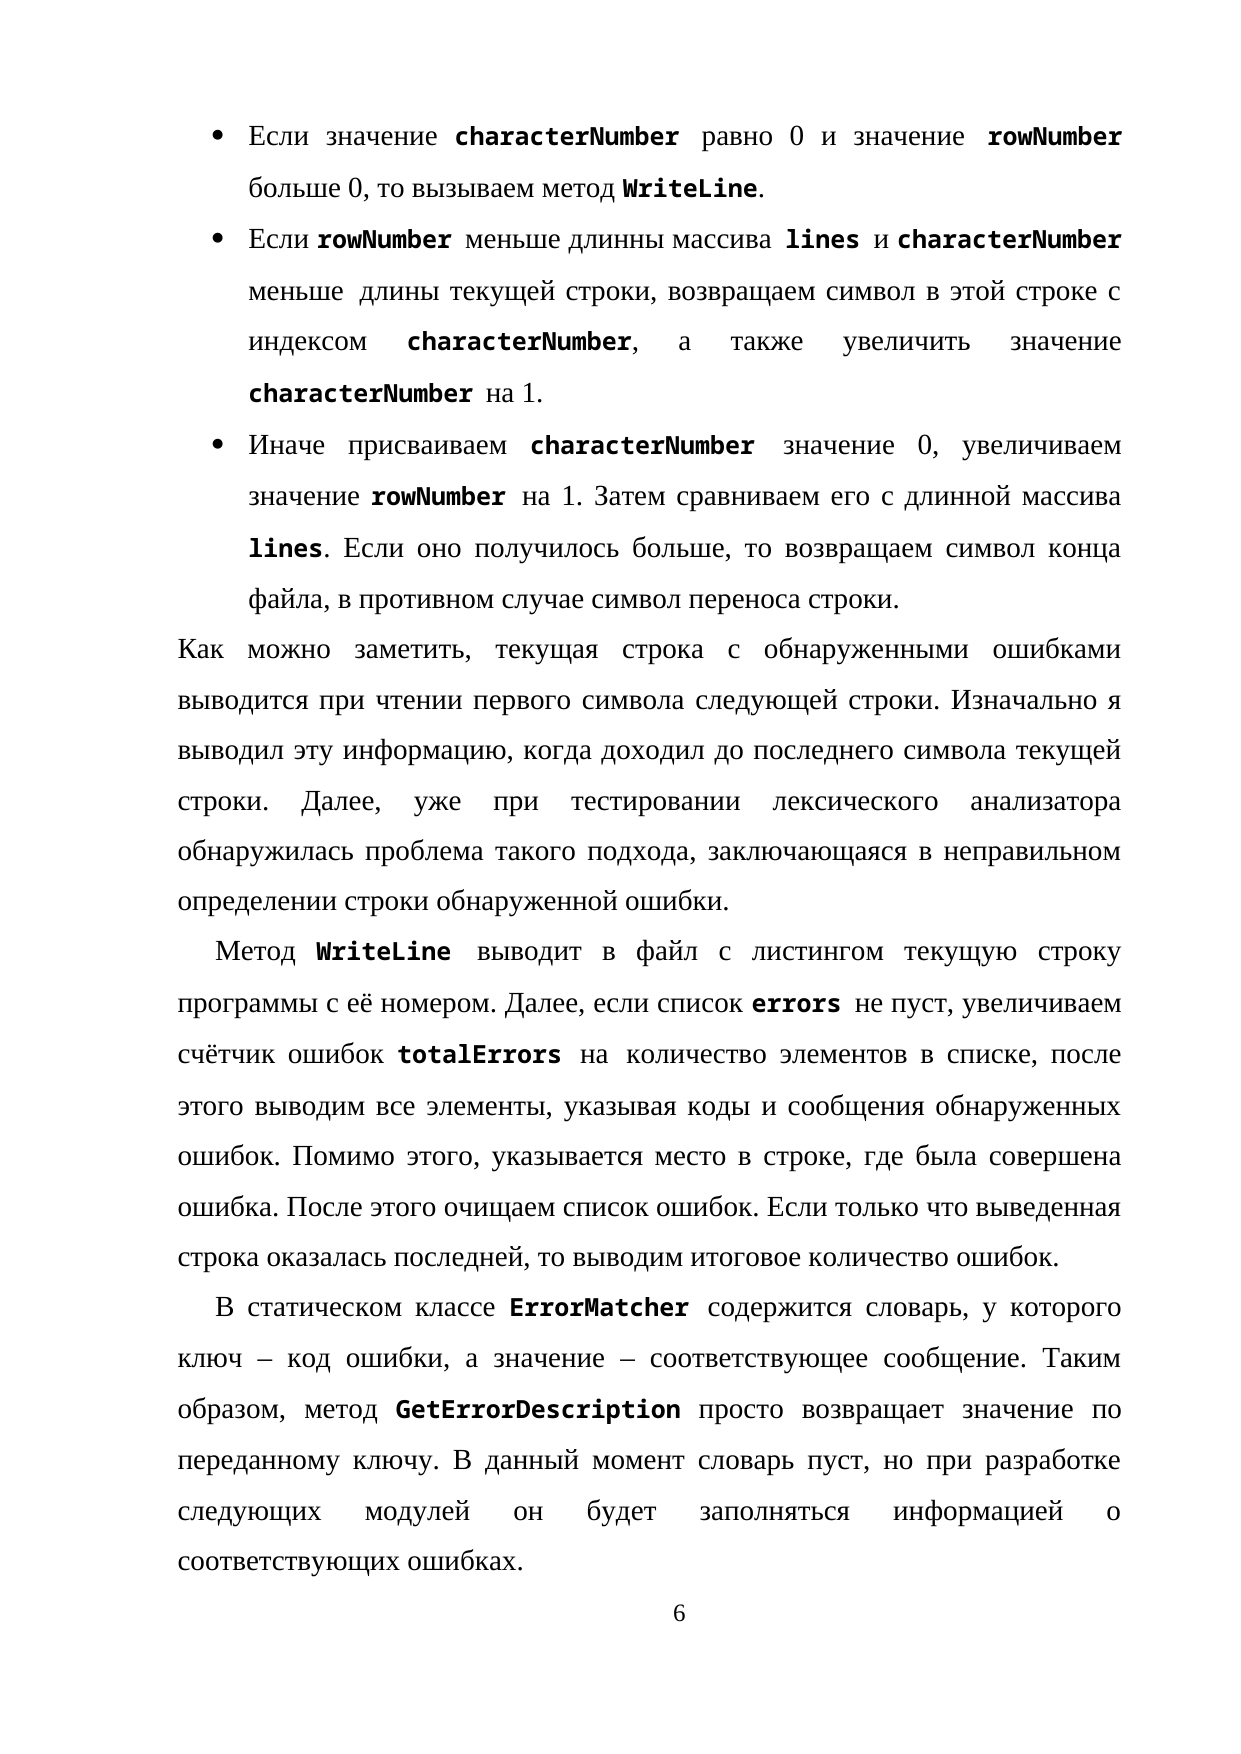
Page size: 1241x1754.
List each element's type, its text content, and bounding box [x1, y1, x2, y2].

text В статическом классе ErrorMatcher содержится словарь, у которого ключ – код ошибки, а значение – соответствующее сообщение. Таким образом, метод GetErrorDescription просто возвращает значение по переданному ключу. В данный момент словарь пуст, но при разработке следующих модулей он будет заполняться информацией о соответствующих ошибках. [177, 1289, 1122, 1577]
text Как можно заметить, текущая строка с обнаруженными ошибками выводится при чтении первого символа следующей строки. Изначально я выводил эту информацию, когда доходил до последнего символа текущей строки. Далее, уже при тестировании лексического анализатора обнаружилась проблема такого подхода, заключающаяся в неправильном определении строки обнаруженной ошибки. [177, 632, 1122, 917]
list Если rowNumber меньше длинны массива lines и characterNumber меньше длины текущей строки, возвращаем символ в этой строке с индексом characterNumber, а также увеличить значение characterNumber на 1. [213, 222, 1122, 409]
text Метод WriteLine выводит в файл с листингом текущую строку программы с её номером. Далее, если список errors не пуст, увеличиваем счётчик ошибок totalErrors на количество элементов в списке, после этого выводим все элементы, указывая коды и сообщения обнаруженных ошибок. Помимо этого, указывается место в строке, где была совершена ошибка. После этого очищаем список ошибок. Если только что выведенная строка оказалась последней, то выводим итоговое количество ошибок. [177, 933, 1122, 1272]
list Если значение characterNumber равно 0 и значение rowNumber больше 0, то вызываем метод WriteLine. [213, 118, 1122, 204]
list Иначе присваиваем characterNumber значение 0, увеличиваем значение rowNumber на 1. Затем сравниваем его с длинной массива lines. Если оно получилось больше, то возвращаем символ конца файла, в противном случае символ переноса строки. [213, 427, 1122, 615]
